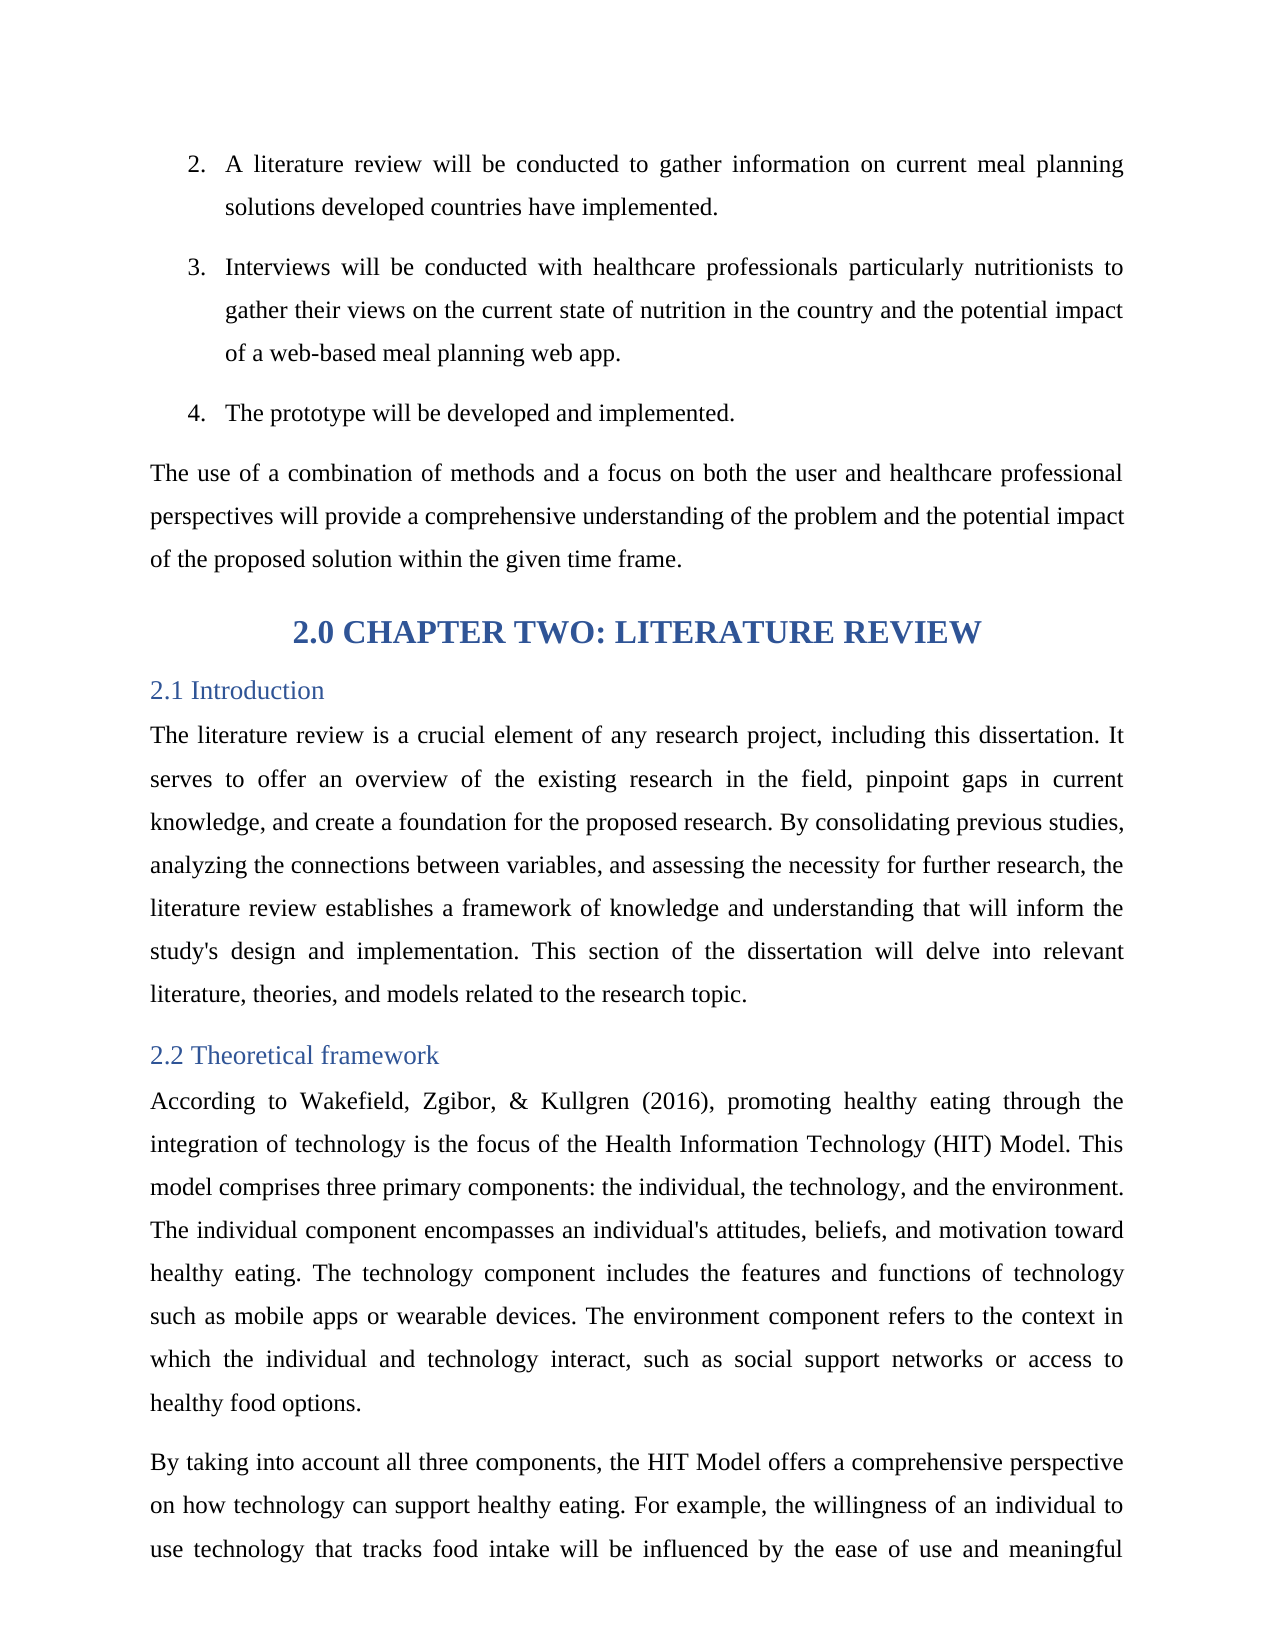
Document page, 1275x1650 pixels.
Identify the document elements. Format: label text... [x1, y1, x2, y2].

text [150, 1447, 1125, 1562]
text The literature review is a crucial element of any research project, including this dissertation. It serves to offer an overview of the existing research in the field, pinpoint gaps in current knowledge, and create a foundation for the proposed research. By consolidating previous studies, analyzing the connections between variables, and assessing the necessity for further research, the literature review establishes a framework of knowledge and understanding that will inform the study's design and implementation. This section of the dissertation will delve into relevant literature, theories, and models related to the research topic. [150, 721, 1125, 1008]
text The use of a combination of methods and a focus on both the user and healthcare professional perspectives will provide a comprehensive understanding of the problem and the potential impact of the proposed solution within the given time frame. [150, 458, 1125, 573]
list Interviews will be conducted with healthcare professionals particularly nutritionists to gather their views on the current state of nutrition in the country and the potential impact of a web-based meal planning web app. [187, 252, 1125, 367]
list The prototype will be developed and implemented. [187, 398, 1125, 427]
subtitle 2.0 CHAPTER TWO: LITERATURE REVIEW [150, 612, 1125, 651]
text According to Wakefield, Zgibor, & Kullgren (2016), promoting healthy eating through the integration of technology is the focus of the Health Information Technology (HIT) Model. This model comprises three primary components: the individual, the technology, and the environment. The individual component encompasses an individual's attitudes, beliefs, and motivation toward healthy eating. The technology component includes the features and functions of technology such as mobile apps or wearable devices. The environment component refers to the context in which the individual and technology interact, such as social support networks or access to healthy food options. [150, 1086, 1125, 1416]
subtitle 2.1 Introduction [150, 674, 1125, 705]
list A literature review will be conducted to gather information on current meal planning solutions developed countries have implemented. [187, 149, 1125, 221]
subtitle 2.2 Theoretical framework [150, 1039, 1125, 1070]
